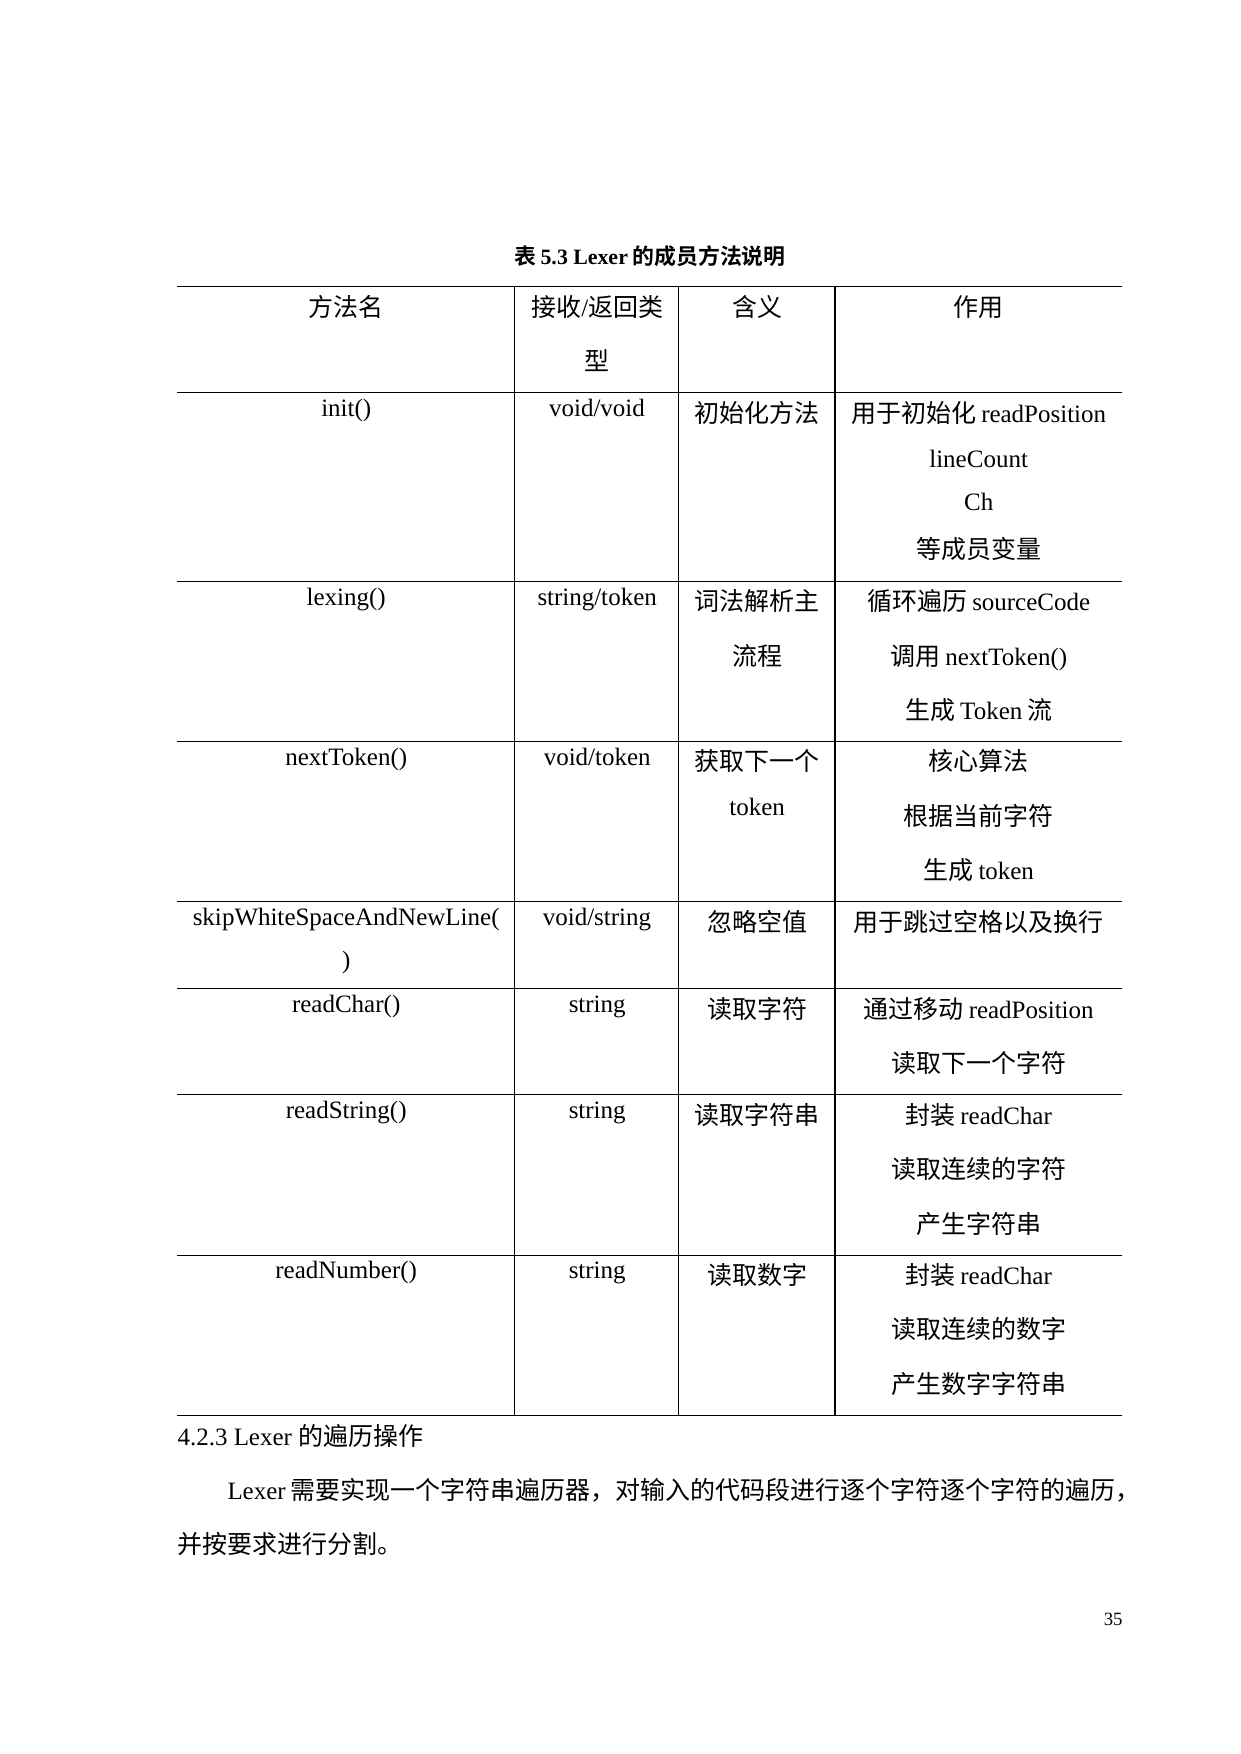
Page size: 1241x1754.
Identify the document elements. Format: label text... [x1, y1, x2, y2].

table_header 含义 [679, 287, 834, 392]
text Lexer需要实现一个字符串遍历器，对输入的代码段进行逐个字符逐个字符的遍历，并按要求进行分割。 [177, 1470, 1122, 1561]
table_header 方法名 [177, 287, 514, 392]
table_cell void/string [515, 902, 678, 988]
table_cell void/token [515, 742, 678, 901]
table_cell string/token [515, 582, 678, 741]
table_cell skipWhiteSpaceAndNewLine() [177, 902, 514, 988]
table_cell nextToken() [177, 742, 514, 901]
table_cell readString() [177, 1095, 514, 1254]
table_cell readChar() [177, 989, 514, 1094]
table_cell 初始化方法 [679, 393, 834, 581]
table_cell 用于跳过空格以及换行 [836, 902, 1122, 988]
table_cell 获取下一个token [679, 742, 834, 901]
subtitle Lexer 的遍历操作 [177, 1416, 1122, 1452]
table_cell 词法解析主流程 [679, 582, 834, 741]
table_cell void/void [515, 393, 678, 581]
table_cell 忽略空值 [679, 902, 834, 988]
table_cell 核心算法 根据当前字符 生成token [836, 742, 1122, 901]
table_cell 封装readChar 读取连续的字符 产生字符串 [836, 1095, 1122, 1254]
text 表5.3 Lexer的成员方法说明 [177, 239, 1122, 270]
table_header 接收/返回类型 [515, 287, 678, 392]
table_cell init() [177, 393, 514, 581]
table_cell 循环遍历sourceCode 调用nextToken() 生成Token流 [836, 582, 1122, 741]
table_cell string [515, 1256, 678, 1415]
table_cell 通过移动readPosition 读取下一个字符 [836, 989, 1122, 1094]
table_cell lexing() [177, 582, 514, 741]
table_cell 封装readChar 读取连续的数字 产生数字字符串 [836, 1256, 1122, 1415]
table_header 作用 [836, 287, 1122, 392]
table_cell 读取字符串 [679, 1095, 834, 1254]
table_cell 读取数字 [679, 1256, 834, 1415]
table_cell string [515, 1095, 678, 1254]
table_cell string [515, 989, 678, 1094]
table_cell readNumber() [177, 1256, 514, 1415]
table_cell 用于初始化readPosition lineCount Ch 等成员变量 [836, 393, 1122, 581]
table_cell 读取字符 [679, 989, 834, 1094]
